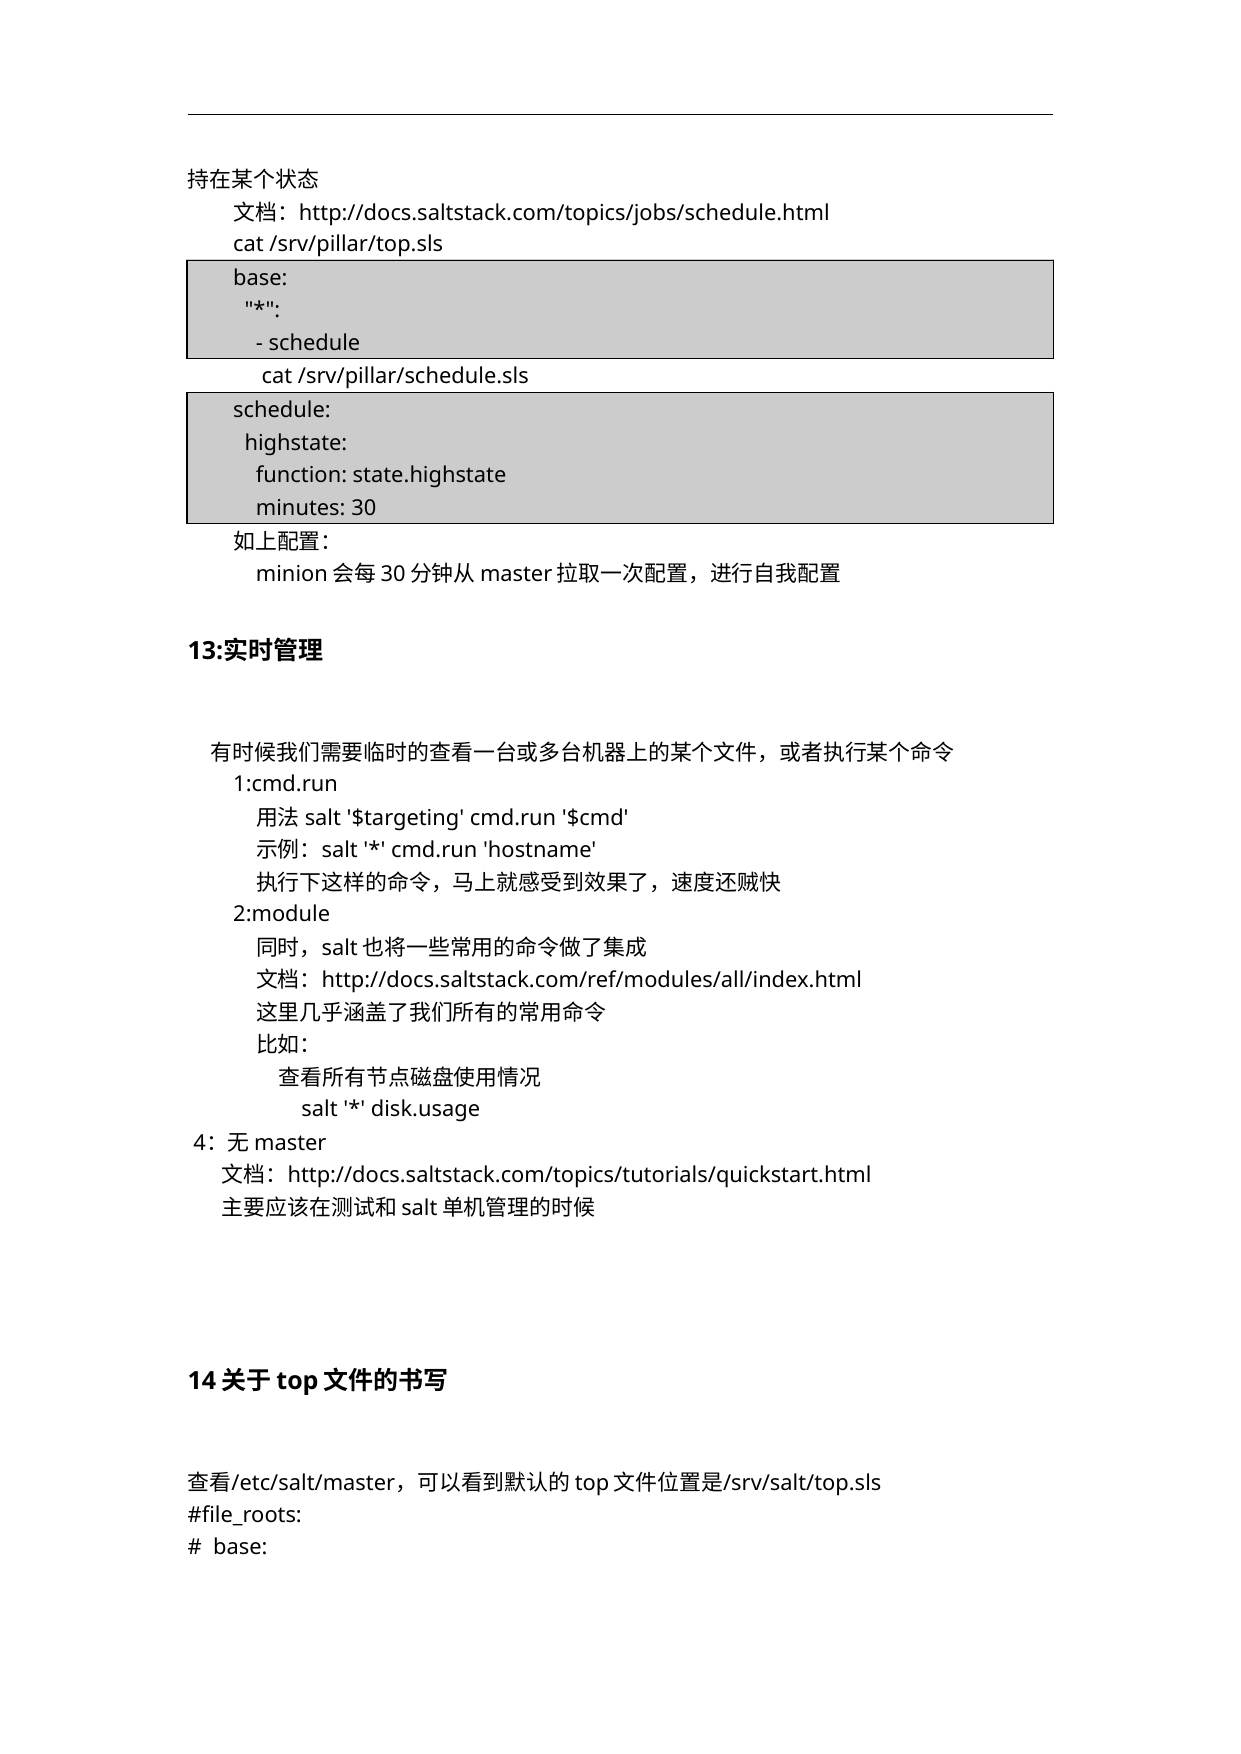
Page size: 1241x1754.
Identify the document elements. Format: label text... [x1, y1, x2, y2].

text 文档：http://docs.saltstack.com/ref/modules/all/index.html [187, 962, 1053, 994]
text 文档：http://docs.saltstack.com/topics/jobs/schedule.html [187, 194, 1053, 227]
text 查看/etc/salt/master，可以看到默认的top文件位置是/srv/salt/top.sls [187, 1465, 1053, 1497]
text cat /srv/pillar/schedule.sls [187, 359, 1053, 392]
text 查看所有节点磁盘使用情况 [187, 1059, 1053, 1092]
text schedule: [188, 393, 1053, 425]
text 同时，salt也将一些常用的命令做了集成 [187, 929, 1053, 962]
text 4：无master [187, 1124, 1053, 1157]
subtitle 13:实时管理 [187, 616, 1053, 681]
subtitle 14关于top文件的书写 [187, 1346, 1053, 1411]
text # base: [187, 1530, 1053, 1562]
text minion会每30分钟从master拉取一次配置，进行自我配置 [187, 556, 1053, 589]
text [187, 162, 1053, 194]
text 1:cmd.run [187, 767, 1053, 799]
text 执行下这样的命令，马上就感受到效果了，速度还贼快 [187, 864, 1053, 897]
text cat /srv/pillar/top.sls [187, 227, 1053, 259]
text 主要应该在测试和salt单机管理的时候 [187, 1189, 1053, 1222]
text minutes: 30 [188, 489, 1053, 523]
text "*": [188, 293, 1053, 324]
text 比如： [187, 1027, 1053, 1059]
text highstate: [188, 425, 1053, 458]
text 文档：http://docs.saltstack.com/topics/tutorials/quickstart.html [187, 1157, 1053, 1189]
text function: state.highstate [188, 458, 1053, 489]
text 示例：salt '*' cmd.run 'hostname' [187, 832, 1053, 864]
text salt '*' disk.usage [187, 1092, 1053, 1124]
text 这里几乎涵盖了我们所有的常用命令 [187, 994, 1053, 1027]
text 用法 salt '$targeting' cmd.run '$cmd' [187, 799, 1053, 832]
text - schedule [188, 324, 1053, 358]
text 2:module [187, 897, 1053, 929]
text 如上配置： [187, 524, 1053, 556]
text 有时候我们需要临时的查看一台或多台机器上的某个文件，或者执行某个命令 [187, 734, 1053, 767]
text base: [188, 261, 1053, 293]
text #file_roots: [187, 1497, 1053, 1530]
